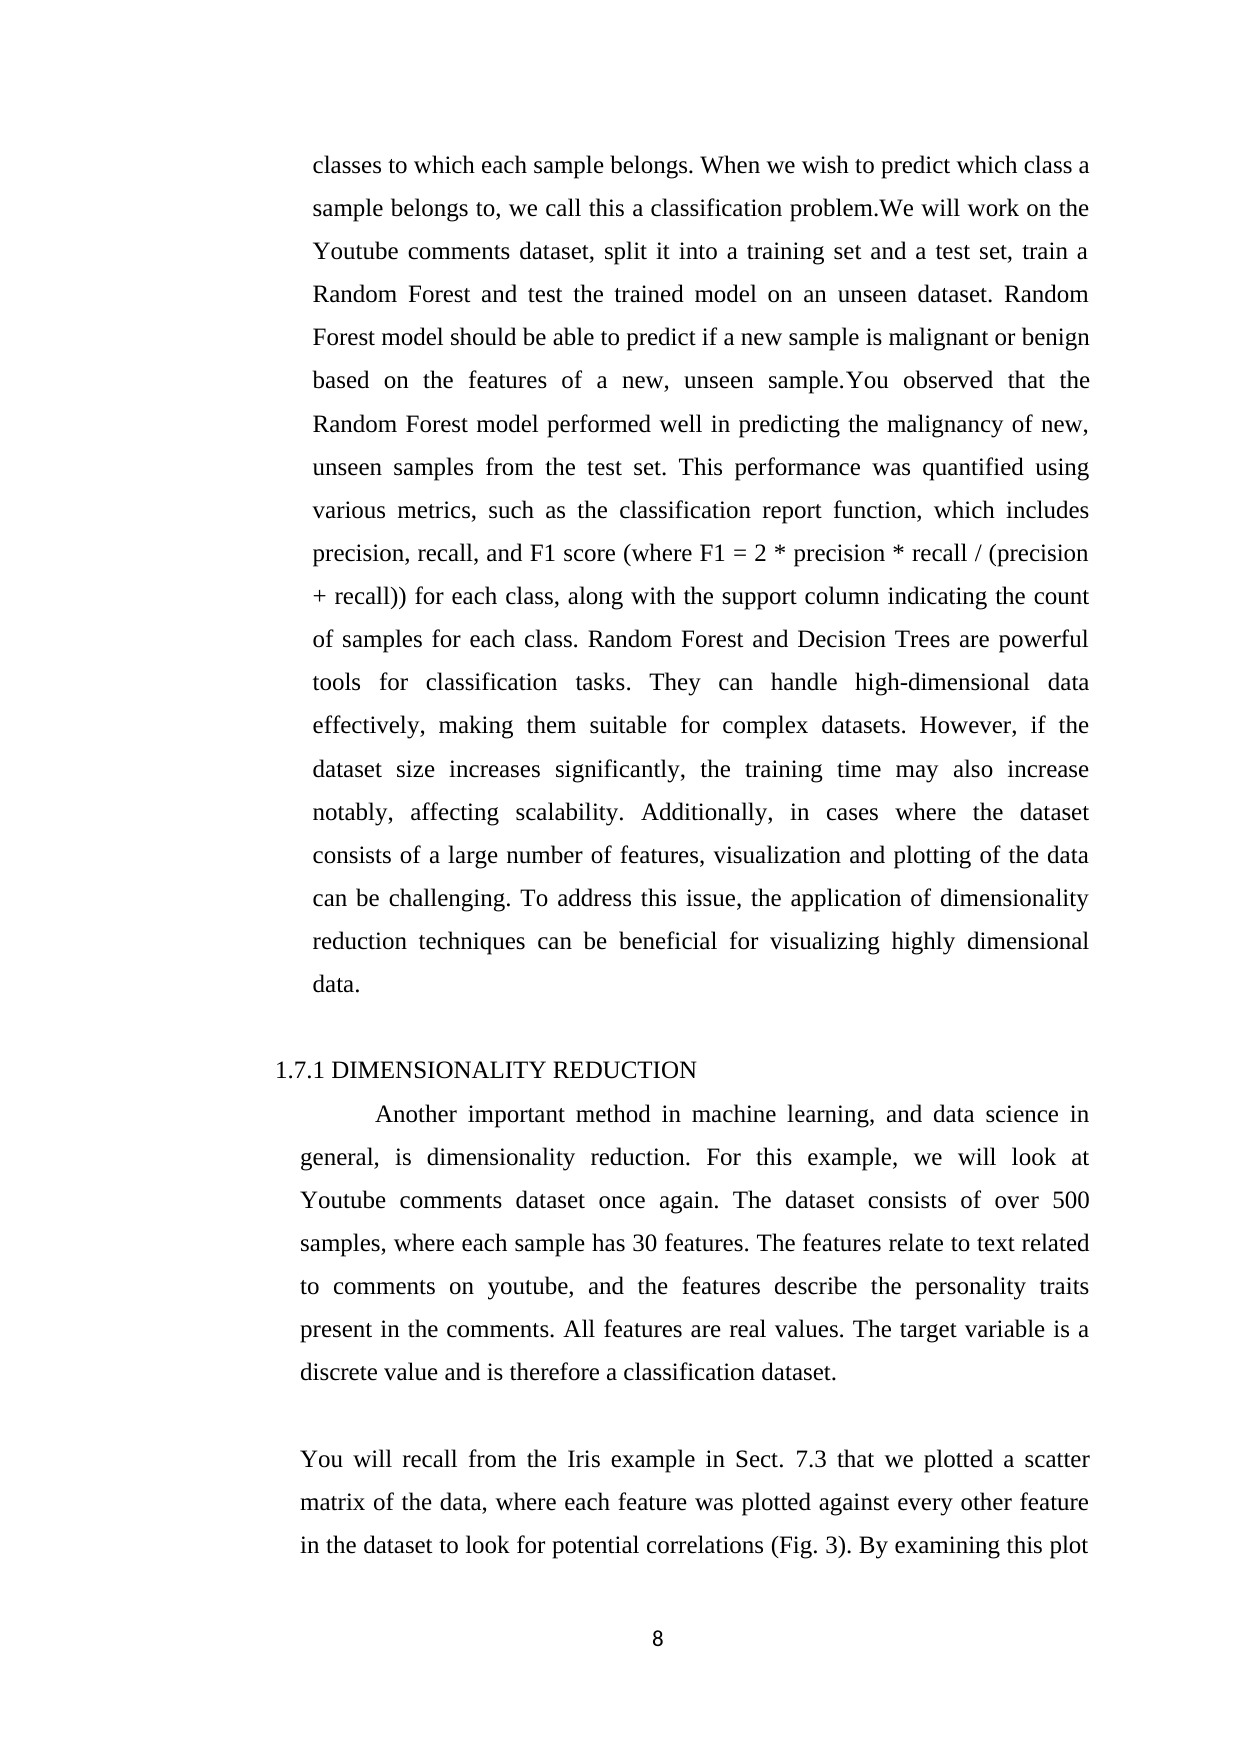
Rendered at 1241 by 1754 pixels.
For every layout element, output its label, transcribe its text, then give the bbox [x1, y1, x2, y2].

text Another important method in machine learning, and data science in general, is dimensionality reduction. For this example, we will look at Youtube comments dataset once again. The dataset consists of over 500 samples, where each sample has 30 features. The features relate to text related to comments on youtube, and the features describe the personality traits present in the comments. All features are real values. The target variable is a discrete value and is therefore a classification dataset. [300, 1099, 1090, 1386]
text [300, 1444, 1090, 1559]
text 1.7.1 DIMENSIONALITY REDUCTION [225, 1056, 1090, 1084]
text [312, 150, 1090, 998]
